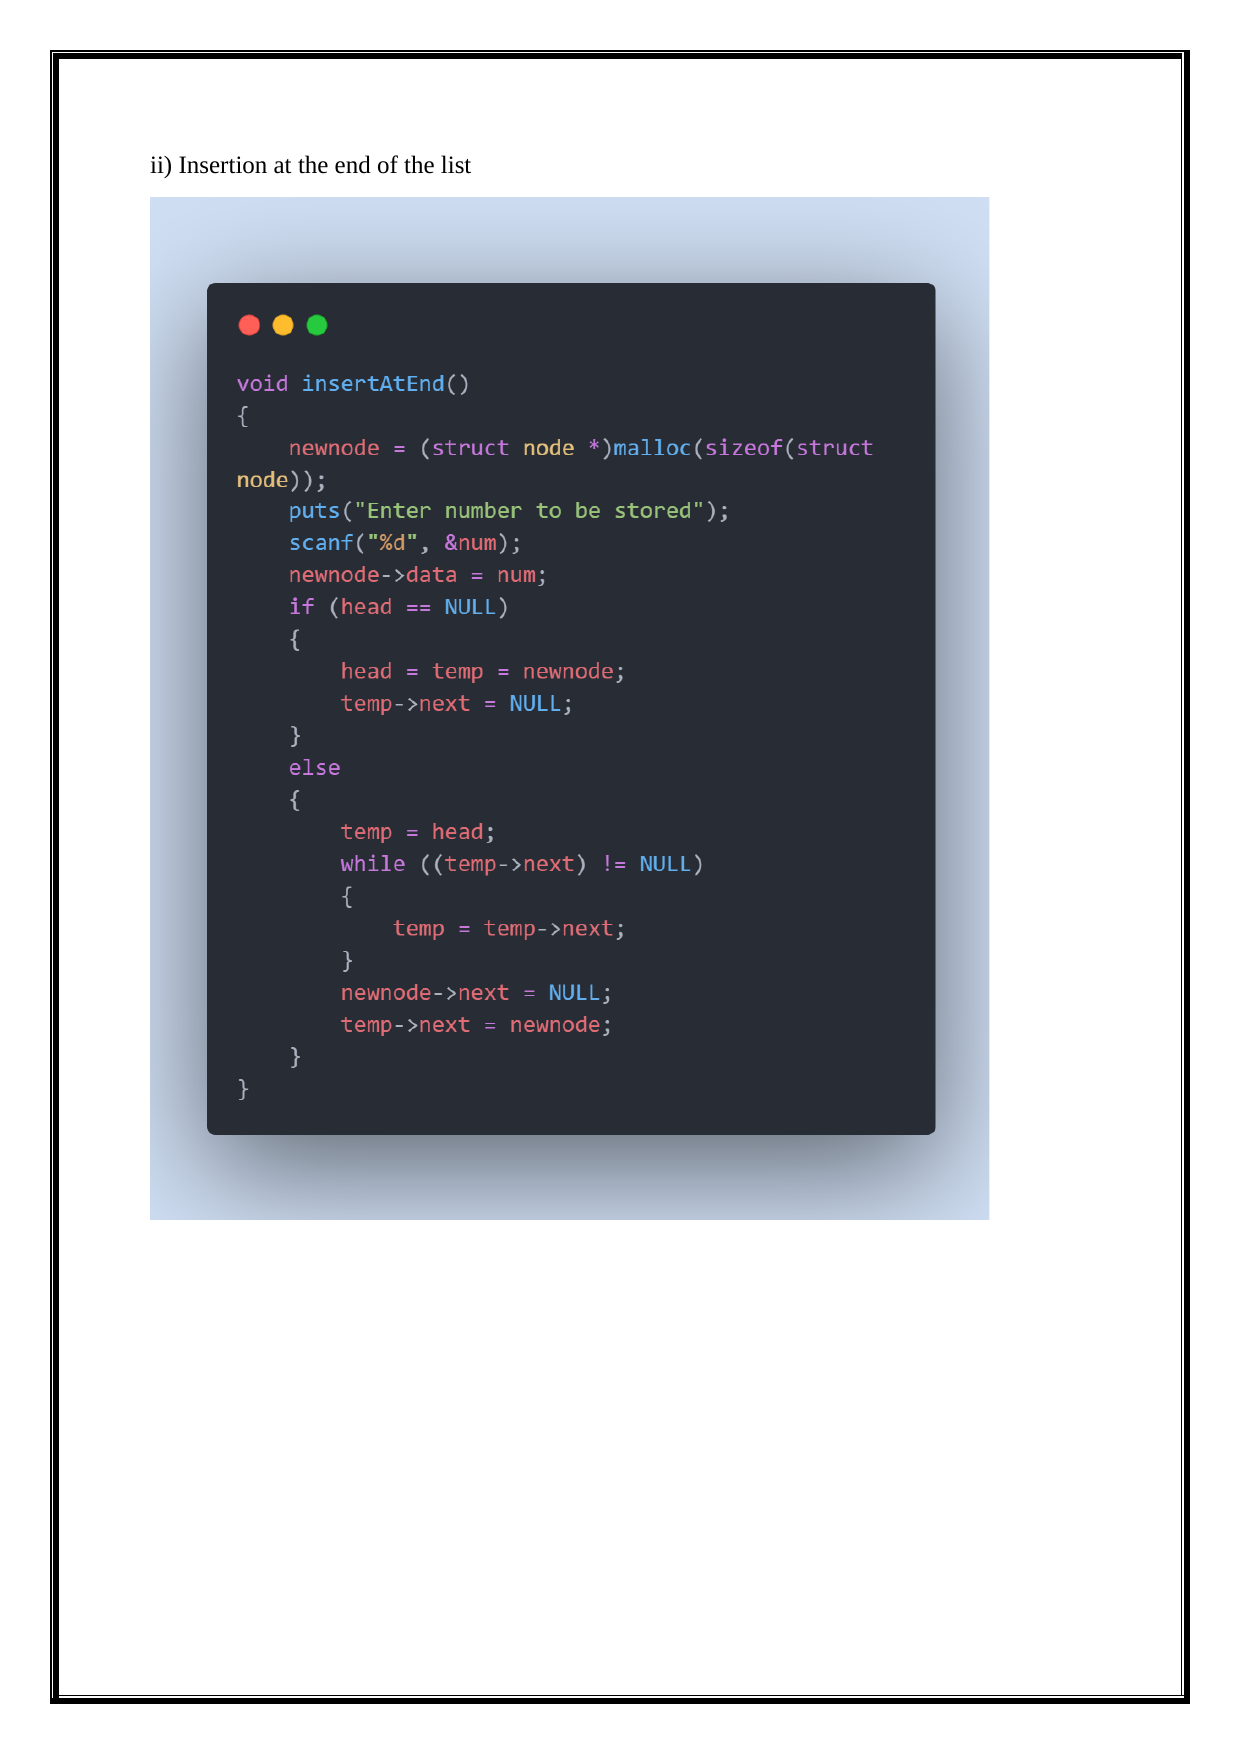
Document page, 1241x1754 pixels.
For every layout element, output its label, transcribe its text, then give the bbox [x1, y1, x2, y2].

text ii) Insertion at the end of the list [150, 150, 1090, 179]
picture [150, 197, 990, 1220]
